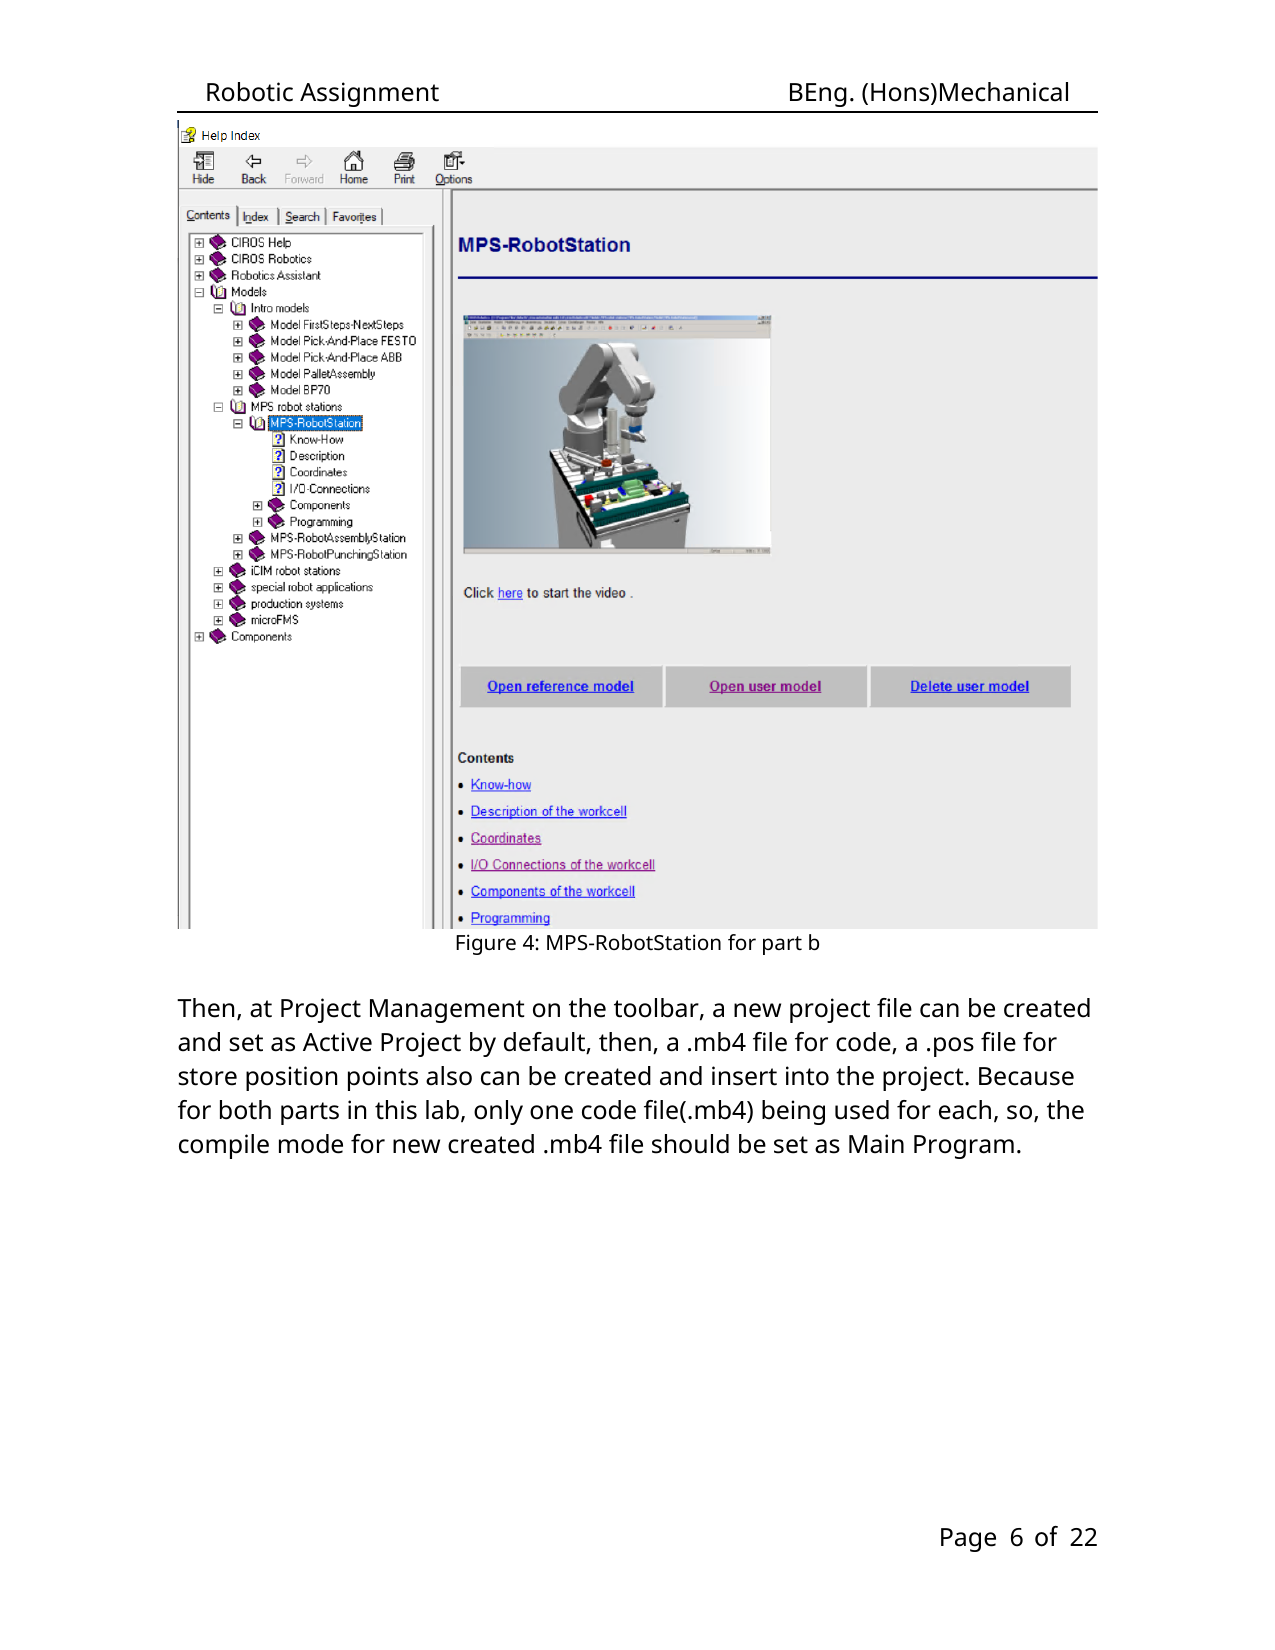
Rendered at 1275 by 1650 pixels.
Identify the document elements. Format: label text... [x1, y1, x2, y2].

text Then, at Project Management on the toolbar, a new project file can be created and set as Active Project by default, then, a .mb4 file for code, a .pos file for store position points also can be created and insert into the project. Because for both parts in this lab, only one code file(.mb4) being used for each, so, the compile mode for new created .mb4 file should be set as Main Program. [177, 991, 1098, 1161]
picture [177, 120, 1098, 929]
text Figure 4: MPS-RobotStation for part b [177, 929, 1098, 957]
